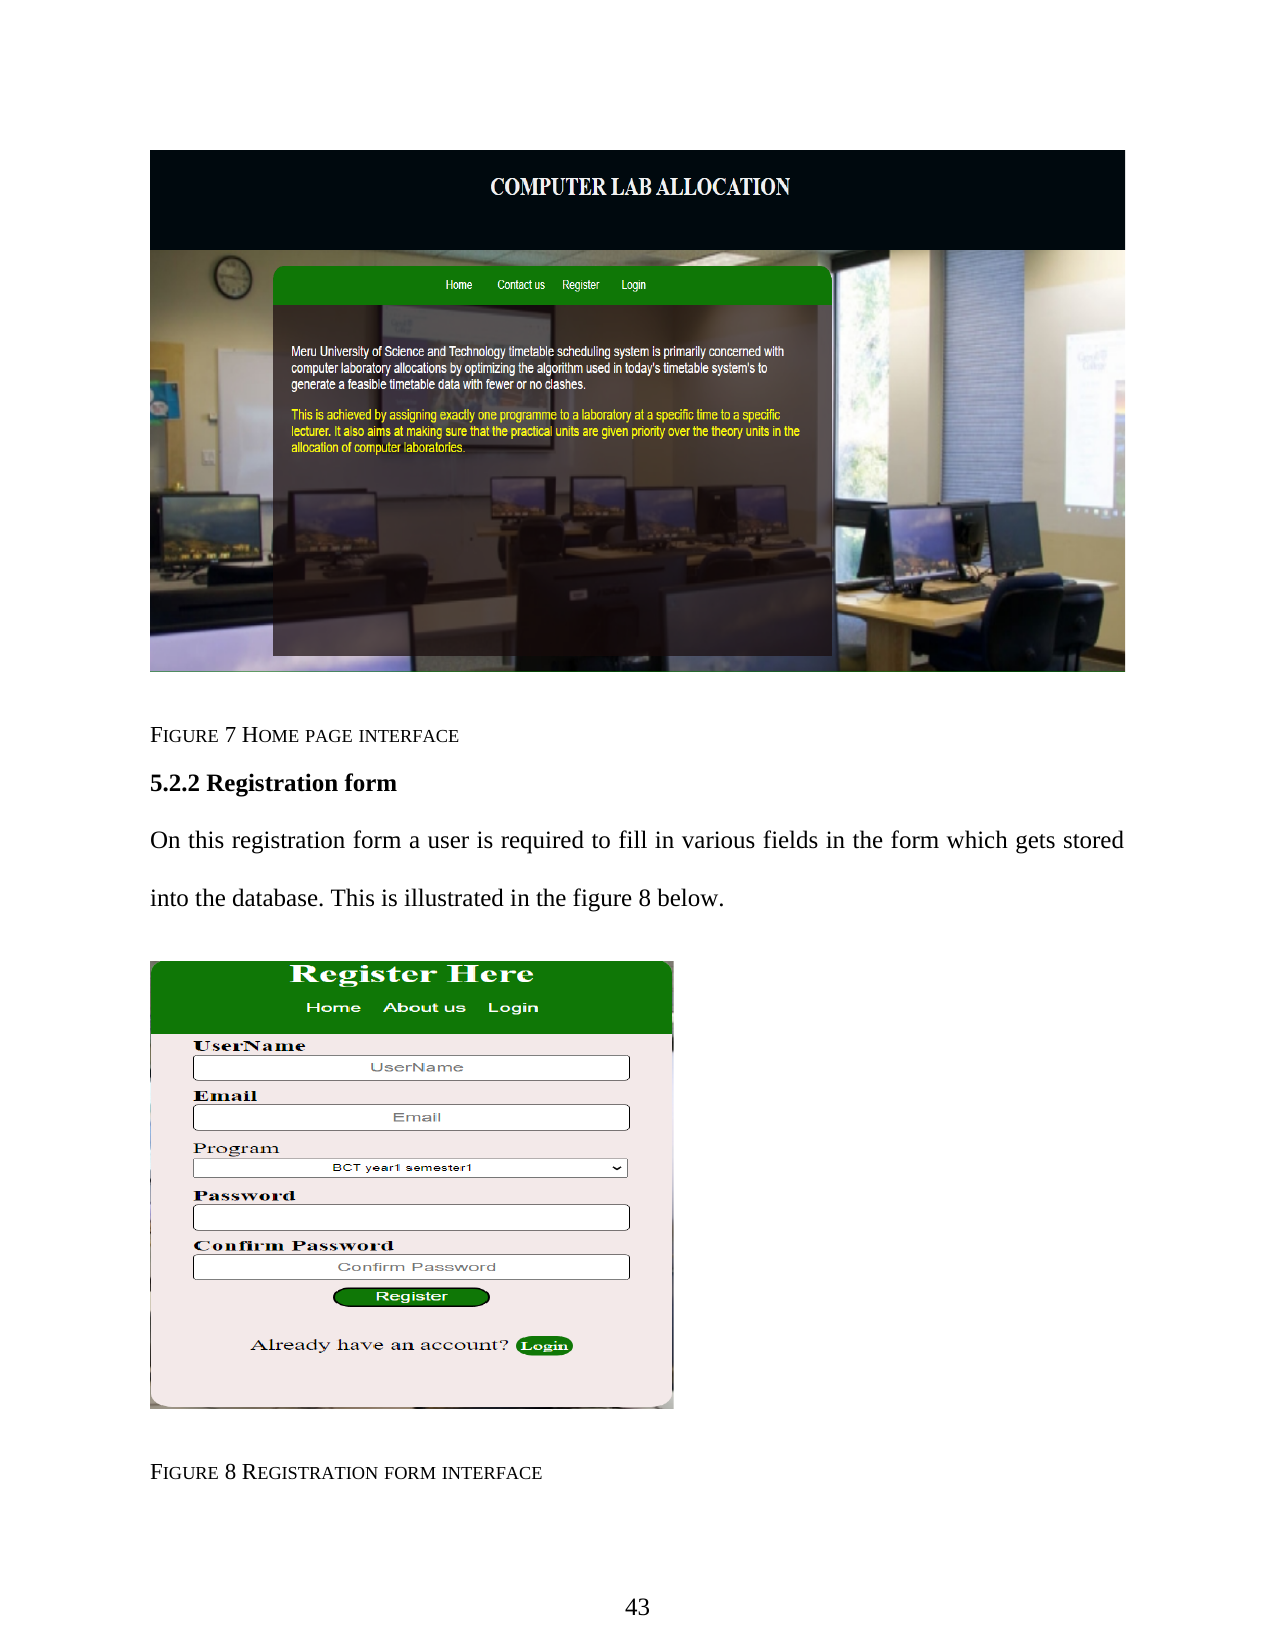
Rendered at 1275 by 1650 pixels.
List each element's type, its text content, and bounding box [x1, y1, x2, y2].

picture [150, 961, 674, 1409]
picture [150, 150, 1125, 672]
subtitle 5.2.2 Registration form [150, 768, 1125, 797]
text On this registration form a user is required to fill in various fields in the form which gets stored into the database. This is illustrated in the figure 8 below. [150, 826, 1125, 912]
